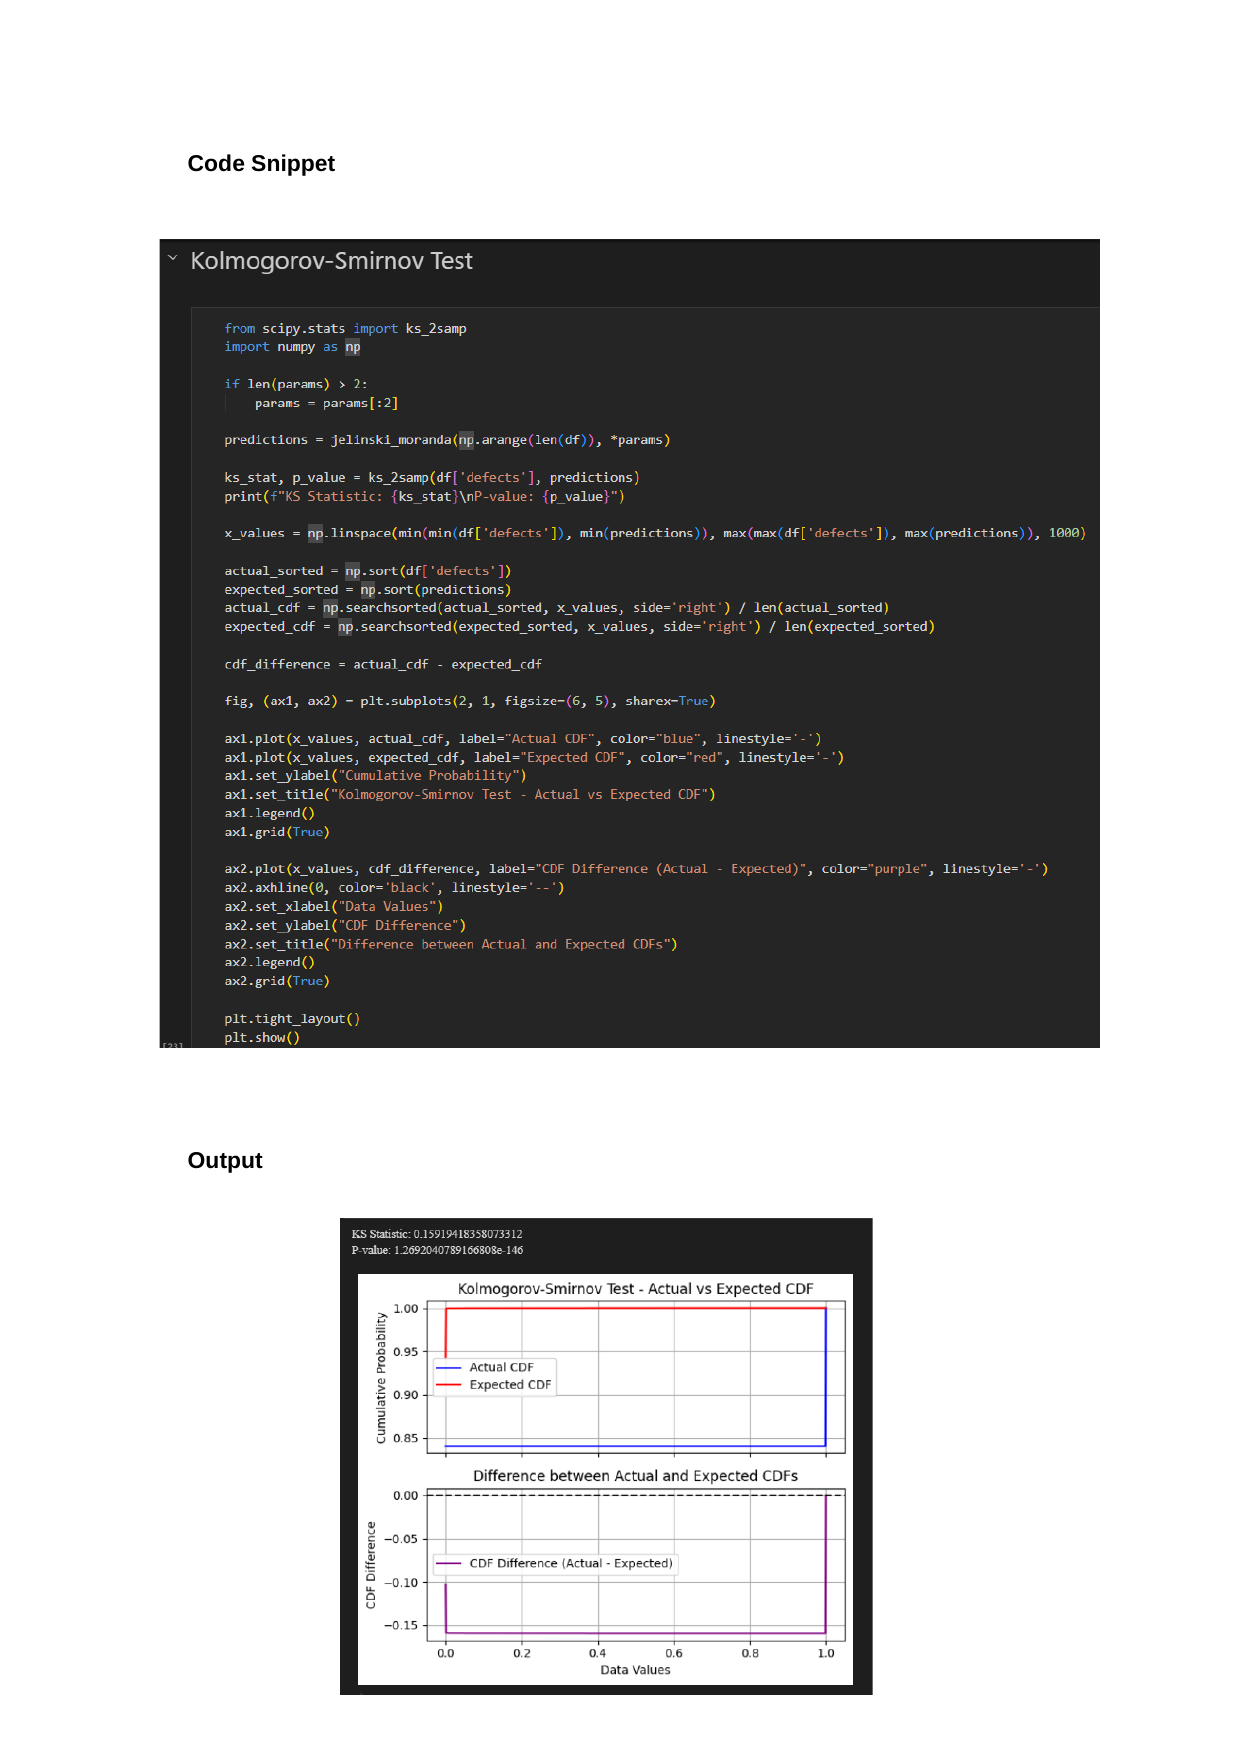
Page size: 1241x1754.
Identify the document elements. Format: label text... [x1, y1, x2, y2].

picture [340, 1218, 873, 1695]
picture [159, 239, 1100, 1048]
text Code Snippet [187, 150, 1090, 176]
text Output [187, 1147, 1090, 1173]
